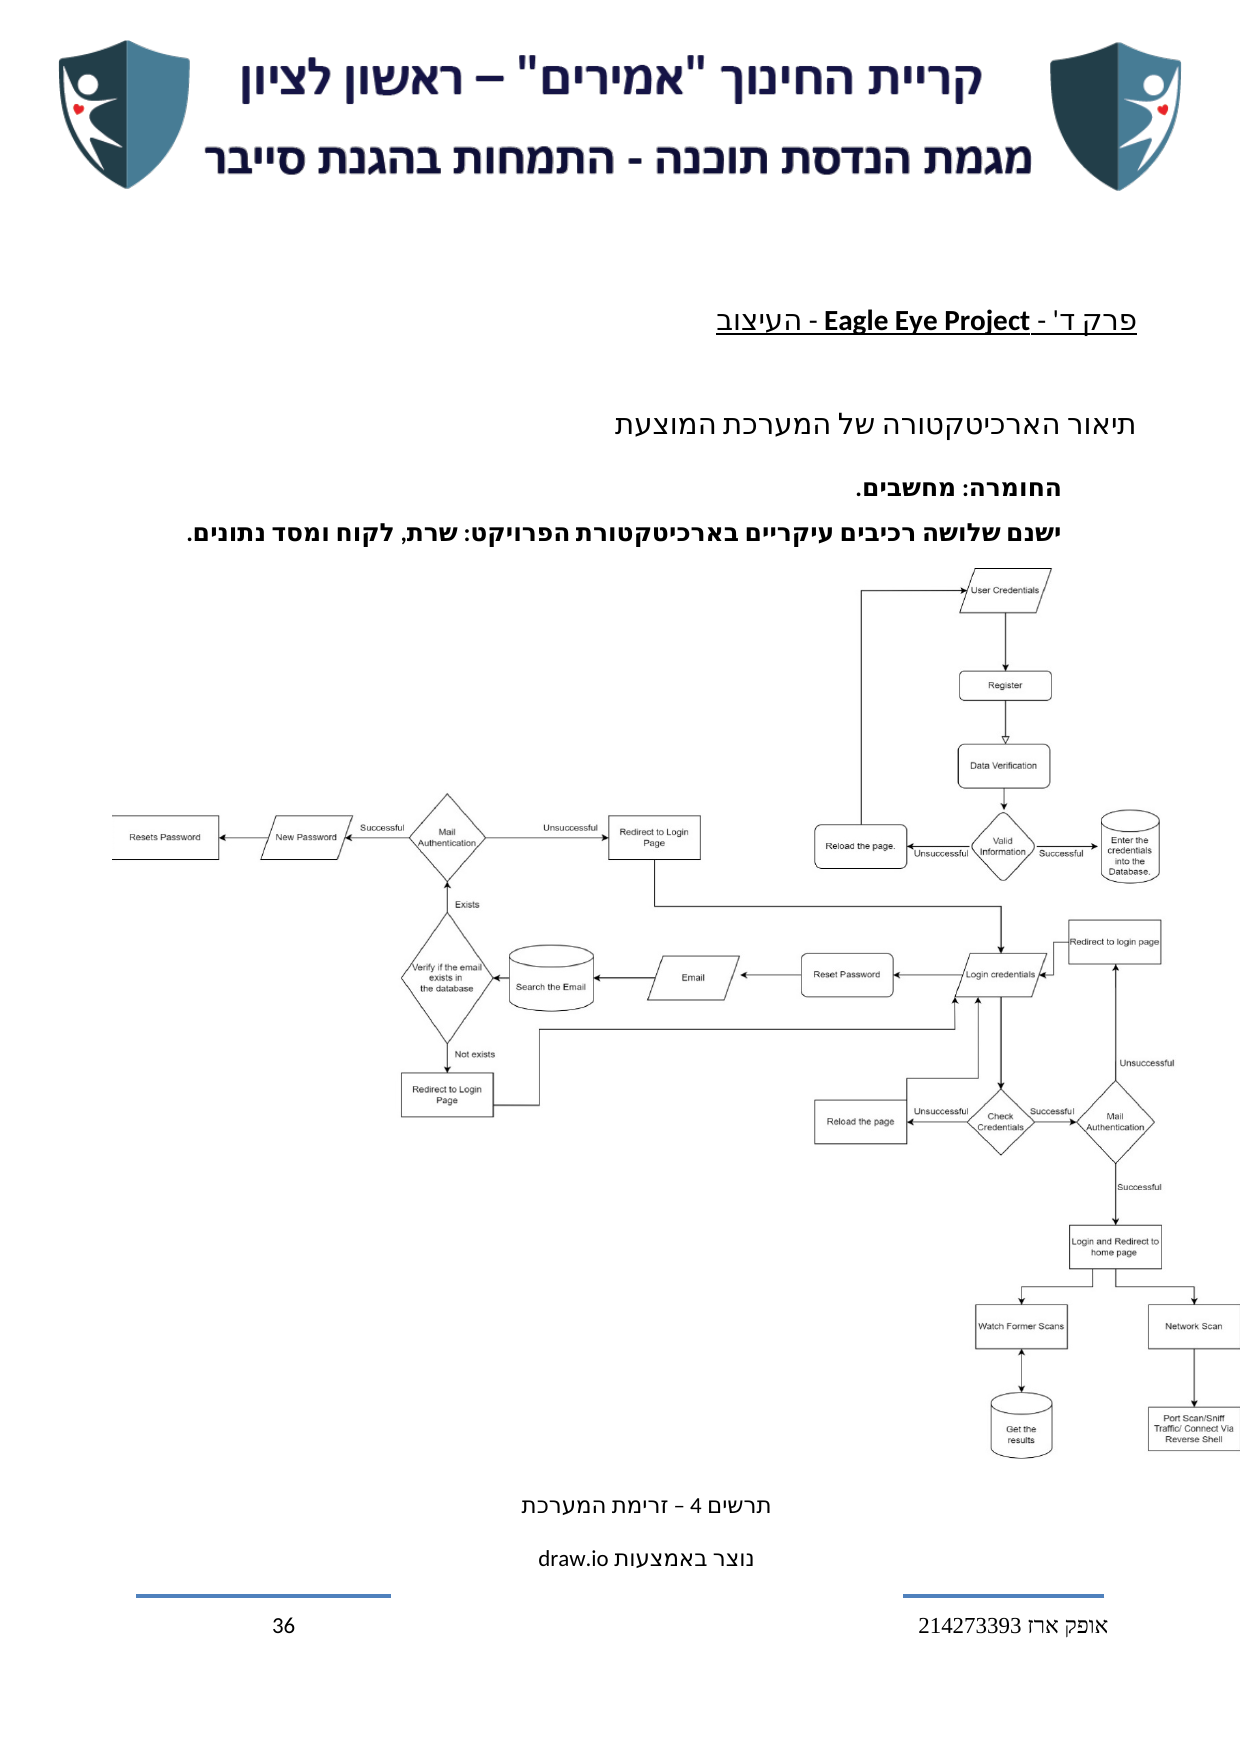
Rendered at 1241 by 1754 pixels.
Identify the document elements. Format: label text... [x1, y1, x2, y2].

picture [112, 568, 1240, 1459]
picture [58, 40, 1182, 192]
subtitle פרק ד' - Eagle Eye Project - העיצוב [162, 302, 1137, 338]
text החומרה: מחשבים. [162, 472, 1062, 502]
text ישנם שלושה רכיבים עיקריים בארכיטקטורת הפרויקט: שרת, לקוח ומסד נתונים. [162, 517, 1062, 548]
subtitle תיאור הארכיטקטורה של המערכת המוצעת [162, 406, 1137, 441]
